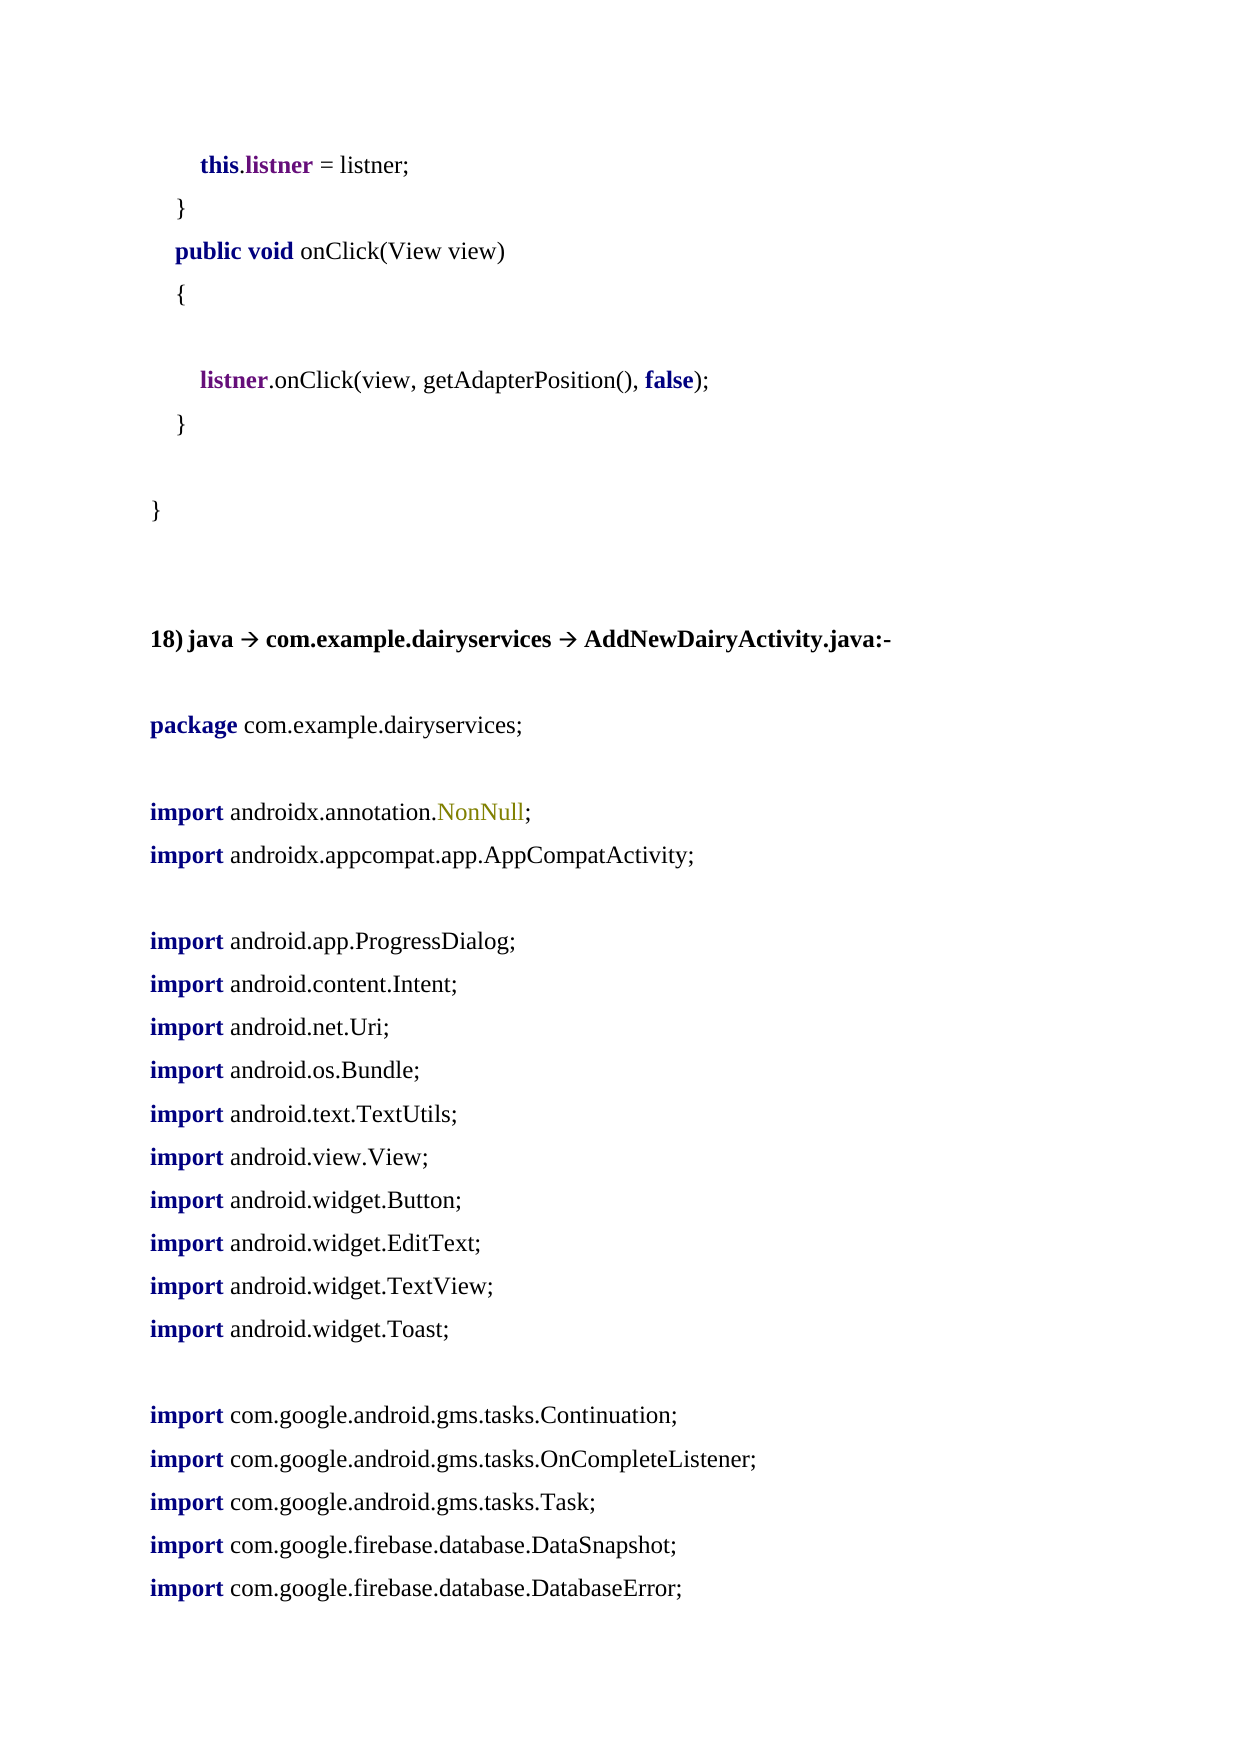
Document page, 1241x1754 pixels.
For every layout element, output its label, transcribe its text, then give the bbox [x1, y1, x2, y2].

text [150, 711, 1090, 1602]
list java com.example.dairyservices AddNewDairyActivity.java:- [150, 624, 1090, 653]
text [150, 150, 1090, 524]
